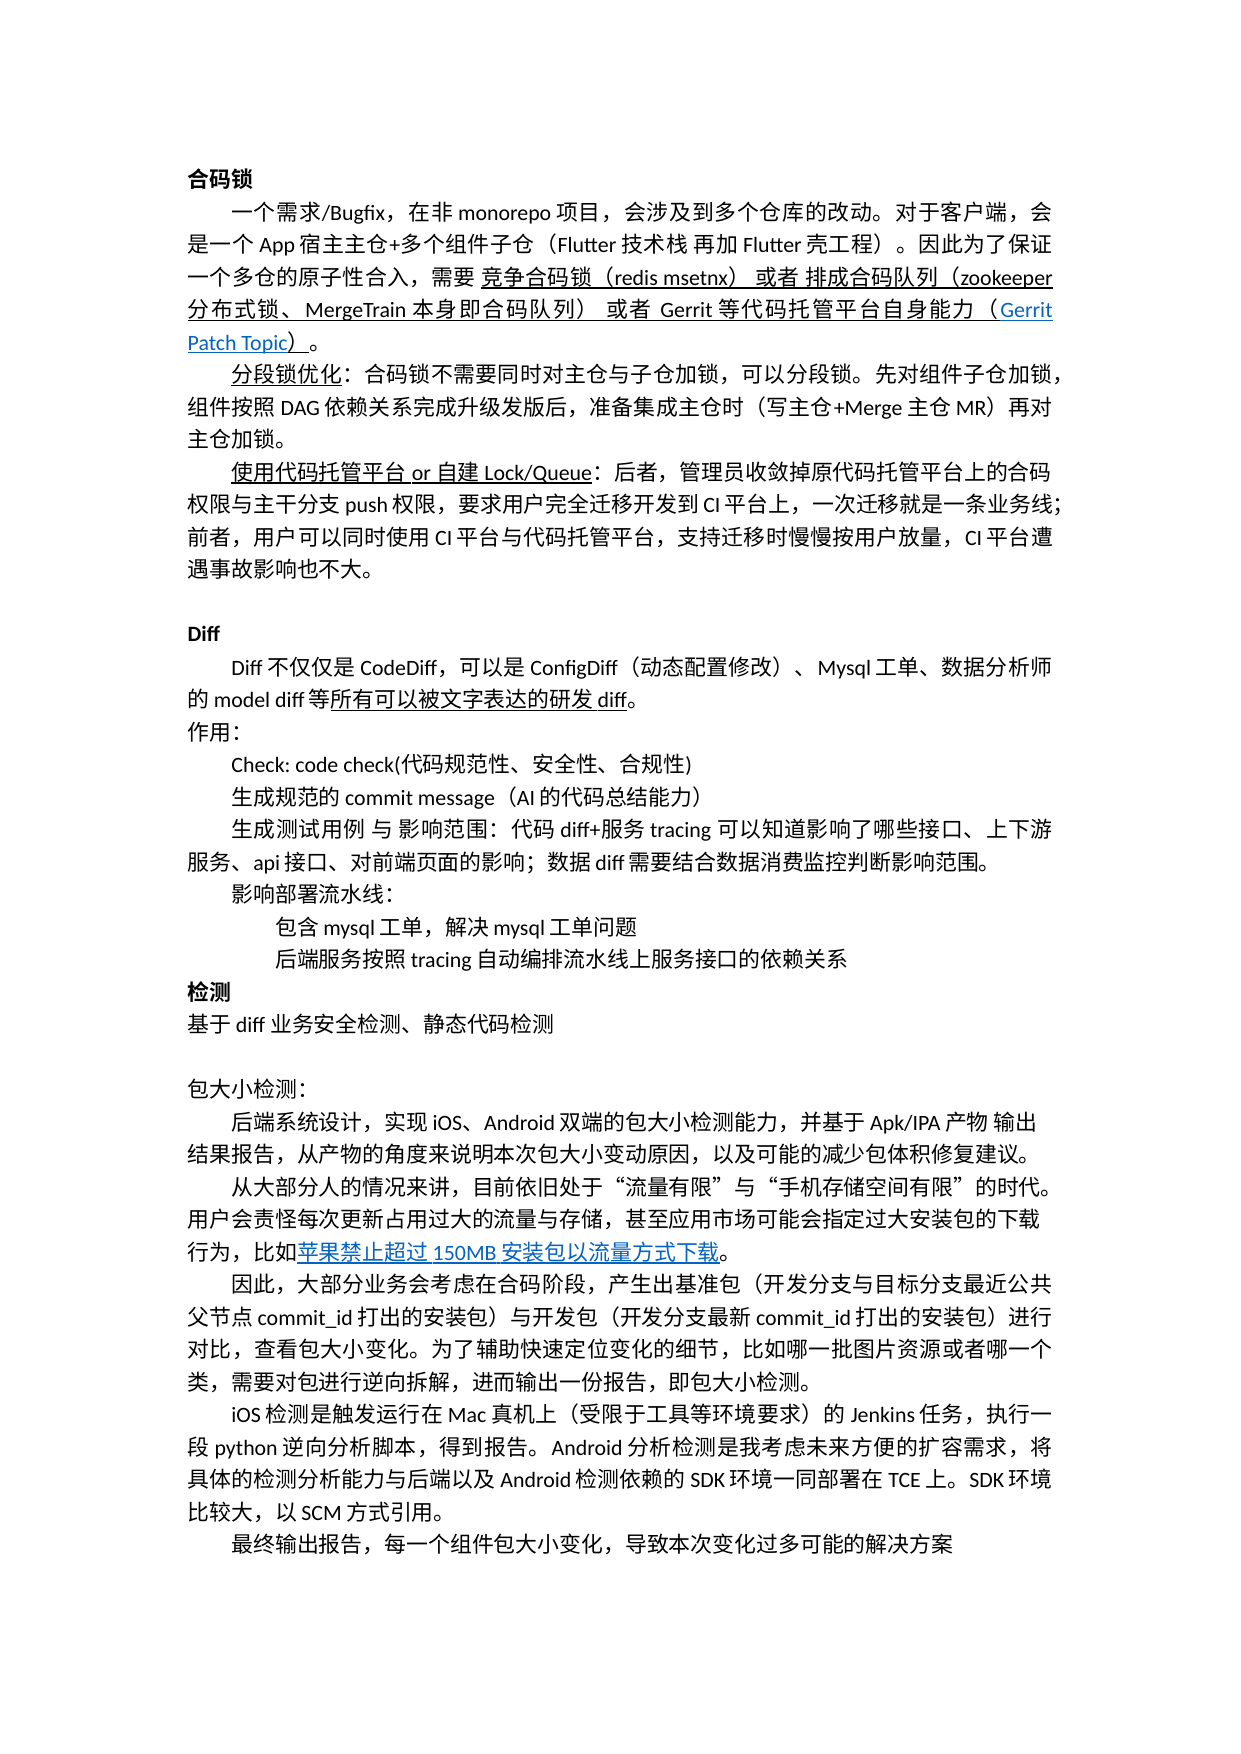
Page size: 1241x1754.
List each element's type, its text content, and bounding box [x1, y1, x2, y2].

text Diff不仅仅是CodeDiff，可以是ConfigDiff（动态配置修改）、Mysql工单、数据分析师的model diff等所有可以被文字表达的研发diff。 [187, 649, 1053, 714]
text 基于diff 业务安全检测、静态代码检测 [187, 1007, 1053, 1039]
text 最终输出报告，每一个组件包大小变化，导致本次变化过多可能的解决方案 [187, 1527, 1053, 1559]
text 影响部署流水线： [187, 877, 1053, 909]
text iOS检测是触发运行在Mac真机上（受限于工具等环境要求）的Jenkins任务，执行一段python逆向分析脚本，得到报告。Android分析检测是我考虑未来方便的扩容需求，将具体的检测分析能力与后端以及Android检测依赖的SDK环境一同部署在TCE上。SDK环境比较大，以SCM方式引用。 [187, 1397, 1053, 1527]
text 后端系统设计，实现iOS、Android双端的包大小检测能力，并基于Apk/IPA产物 输出结果报告，从产物的角度来说明本次包大小变动原因，以及可能的减少包体积修复建议。 [187, 1104, 1053, 1169]
text 生成测试用例 与 影响范围：代码diff+服务tracing 可以知道影响了哪些接口、上下游服务、api接口、对前端页面的影响；数据diff需要结合数据消费监控判断影响范围。 [187, 812, 1053, 877]
text 检测 [187, 974, 1053, 1007]
text 使用代码托管平台 or 自建Lock/Queue：后者，管理员收敛掉原代码托管平台上的合码权限与主干分支push权限，要求用户完全迁移开发到CI平台上，一次迁移就是一条业务线；前者，用户可以同时使用CI平台与代码托管平台，支持迁移时慢慢按用户放量，CI平台遭遇事故影响也不大。 [187, 454, 1053, 584]
text Diff [187, 617, 1053, 649]
text 包含mysql工单，解决mysql工单问题 [187, 909, 1053, 942]
text 生成规范的commit message（AI的代码总结能力） [187, 779, 1053, 812]
text 因此，大部分业务会考虑在合码阶段，产生出基准包（开发分支与目标分支最近公共父节点commit_id打出的安装包）与开发包（开发分支最新commit_id打出的安装包）进行对比，查看包大小变化。为了辅助快速定位变化的细节，比如哪一批图片资源或者哪一个类，需要对包进行逆向拆解，进而输出一份报告，即包大小检测。 [187, 1267, 1053, 1397]
text 从大部分人的情况来讲，目前依旧处于“流量有限”与“手机存储空间有限”的时代。用户会责怪每次更新占用过大的流量与存储，甚至应用市场可能会指定过大安装包的下载行为，比如苹果禁止超过150MB安装包以流量方式下载。 [187, 1169, 1053, 1267]
text 作用： [187, 714, 1053, 747]
text 分段锁优化：合码锁不需要同时对主仓与子仓加锁，可以分段锁。先对组件子仓加锁，组件按照DAG依赖关系完成升级发版后，准备集成主仓时（写主仓+Merge主仓MR）再对主仓加锁。 [187, 357, 1053, 454]
text 合码锁 [187, 162, 1053, 194]
text 一个需求/Bugfix，在非monorepo项目，会涉及到多个仓库的改动。对于客户端，会是一个App宿主主仓+多个组件子仓（Flutter技术栈 再加Flutter壳工程）。因此为了保证一个多仓的原子性合入，需要 竞争合码锁（redis msetnx） 或者 排成合码队列（zookeeper分布式锁、MergeTrain本身即合码队列） 或者 Gerrit等代码托管平台自身能力（Gerrit Patch Topic）。 [187, 194, 1053, 320]
text 一个需求/Bugfix，在非monorepo项目，会涉及到多个仓库的改动。对于客户端，会是一个App宿主主仓+多个组件子仓（Flutter技术栈 再加Flutter壳工程）。因此为了保证一个多仓的原子性合入，需要 竞争合码锁（redis msetnx） 或者 排成合码队列（zookeeper分布式锁、MergeTrain本身即合码队列） 或者 Gerrit等代码托管平台自身能力（Gerrit Patch Topic）。 [187, 321, 1053, 357]
text 包大小检测： [187, 1072, 1053, 1104]
text Check: code check(代码规范性、安全性、合规性) [187, 747, 1053, 779]
text 后端服务按照tracing自动编排流水线上服务接口的依赖关系 [187, 942, 1053, 974]
